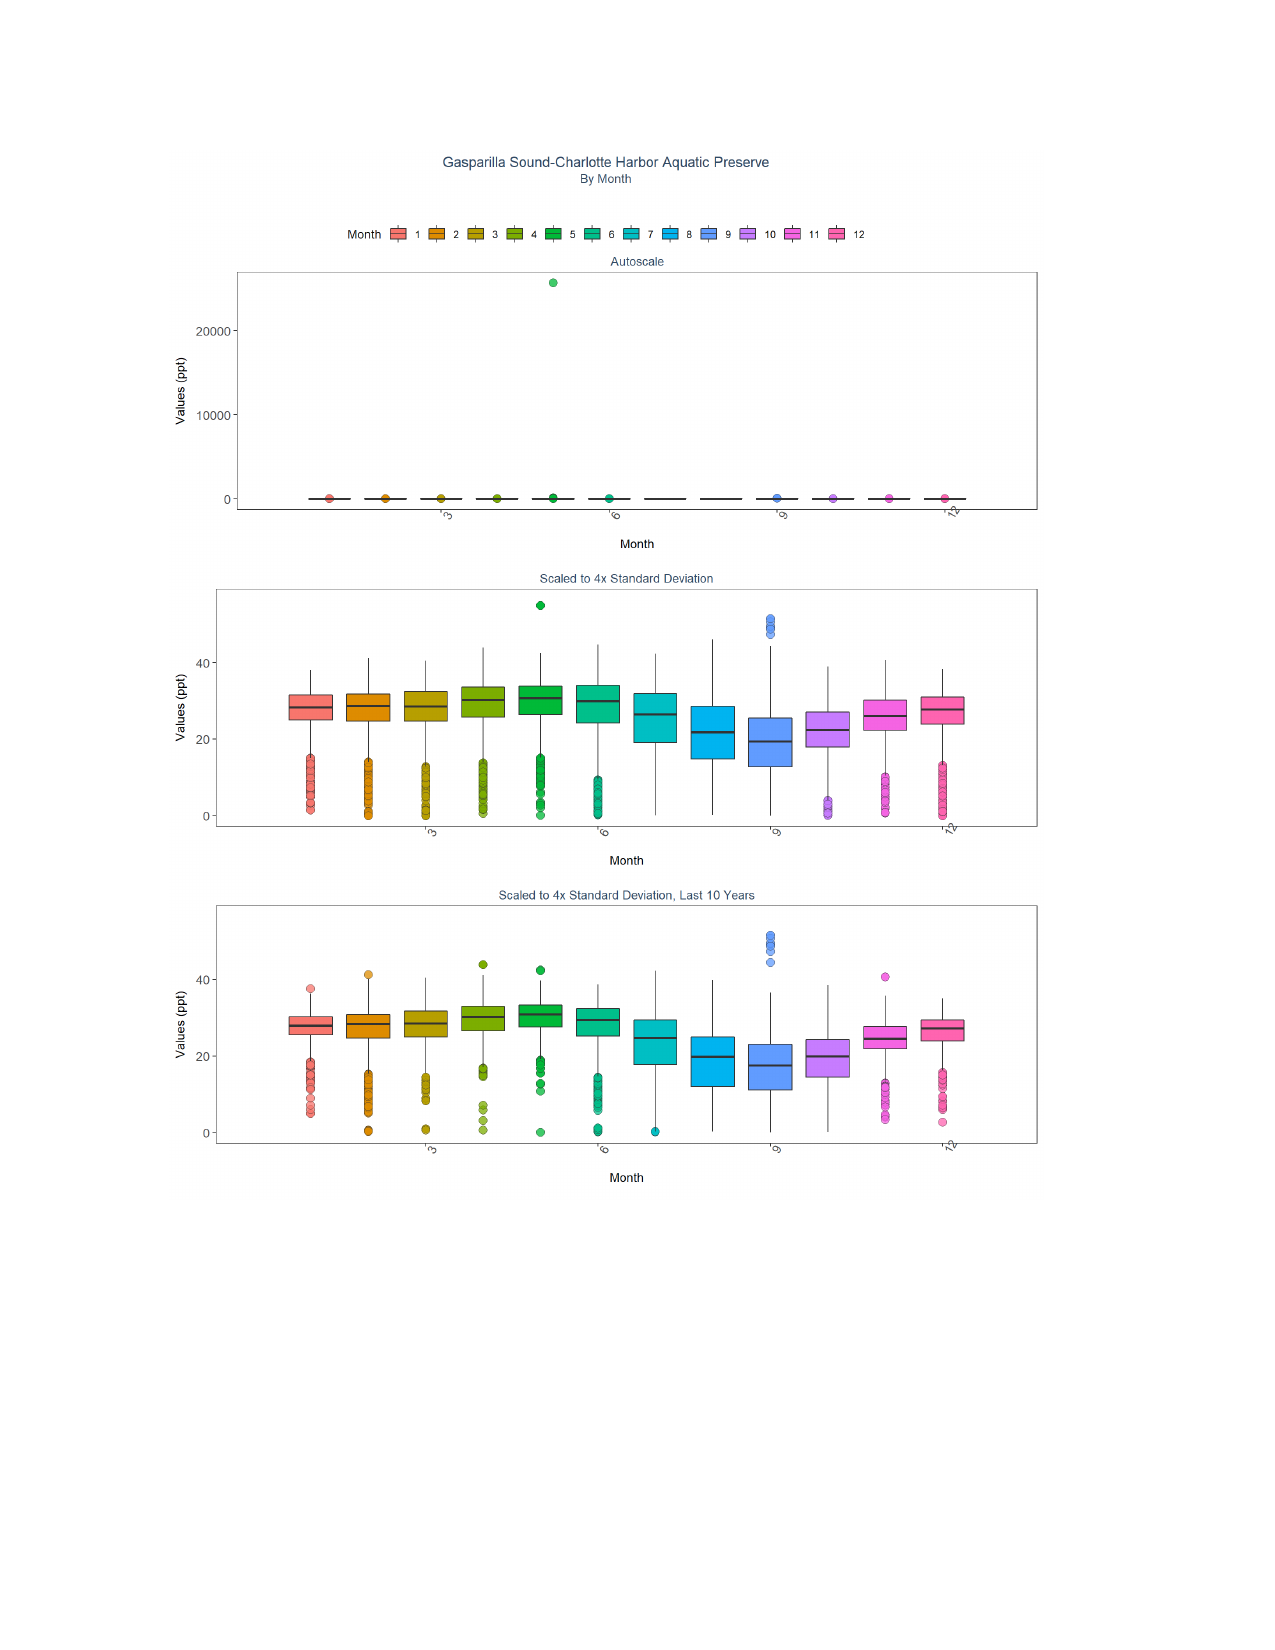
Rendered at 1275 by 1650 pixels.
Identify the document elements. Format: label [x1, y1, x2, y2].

picture [168, 150, 1044, 1200]
